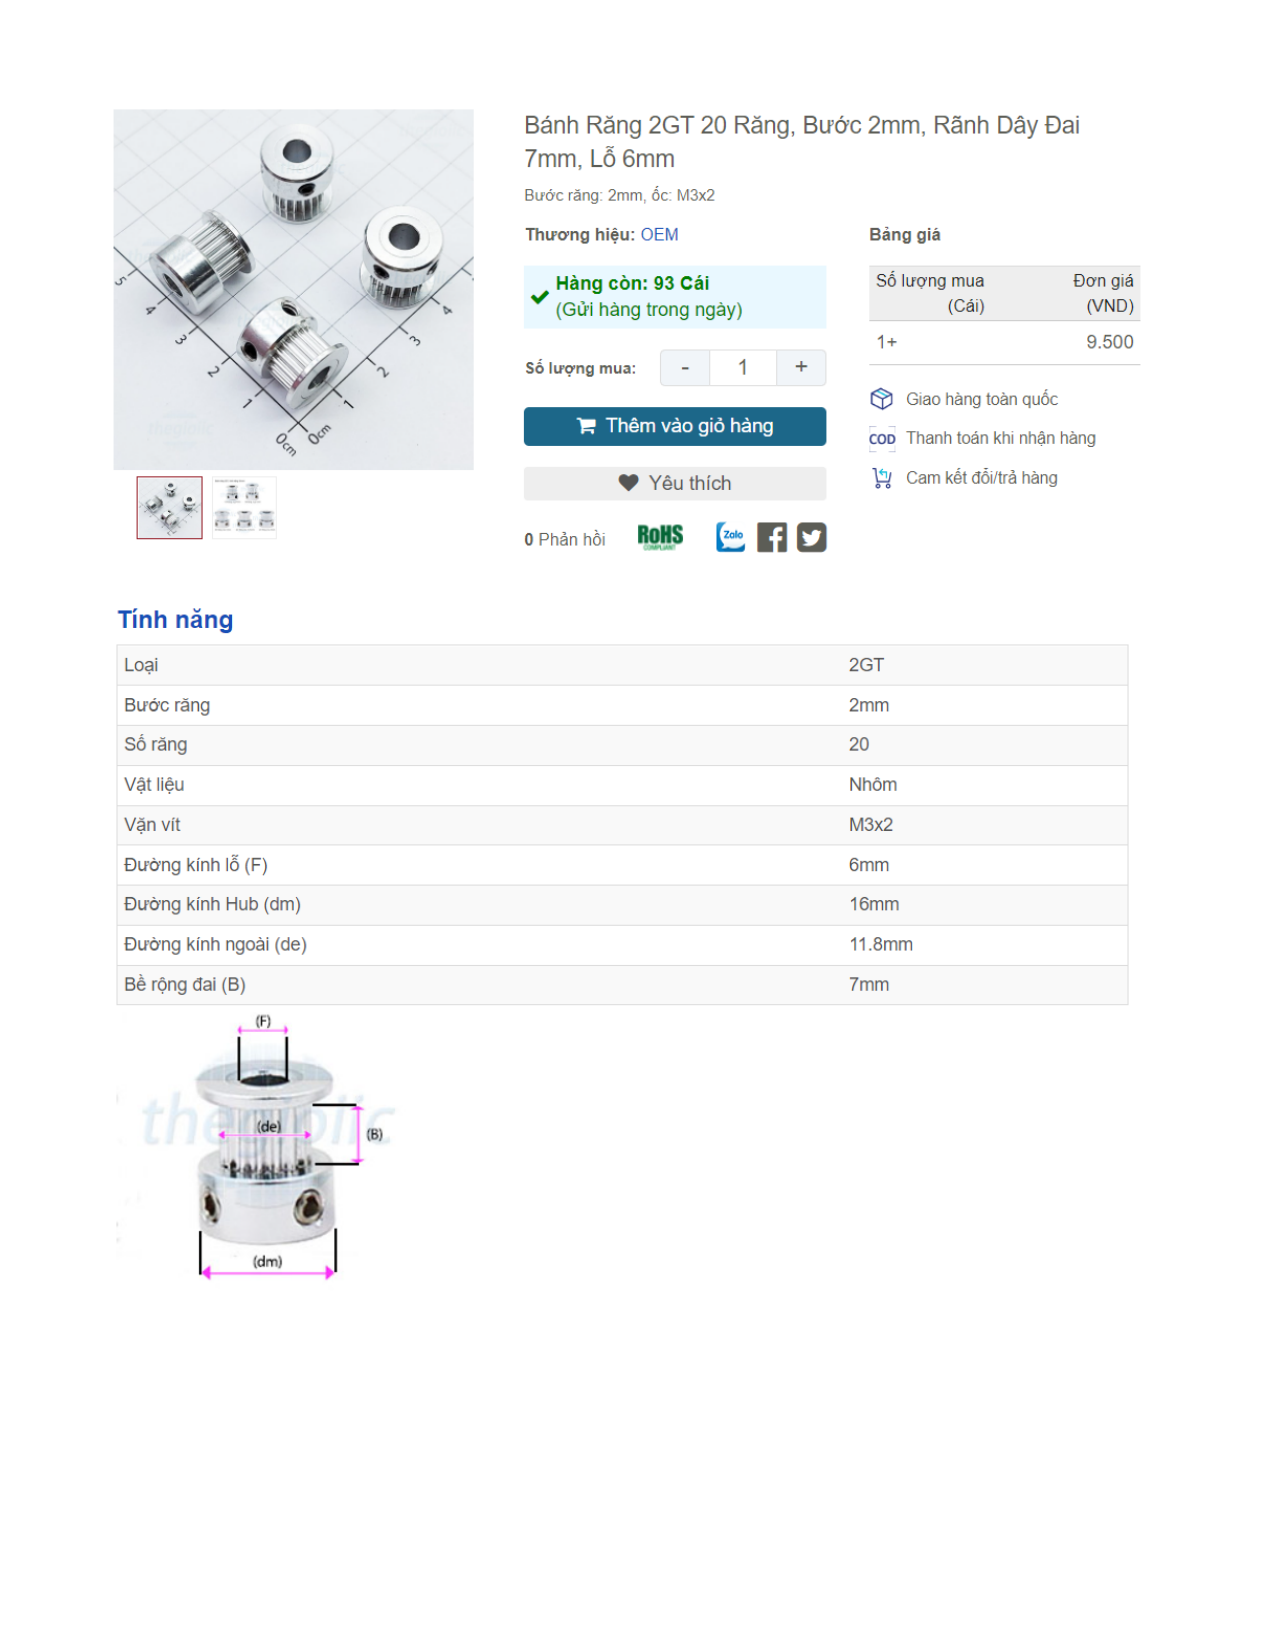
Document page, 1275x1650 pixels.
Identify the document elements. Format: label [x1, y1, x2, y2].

picture [100, 100, 1175, 577]
picture [100, 595, 1175, 1302]
